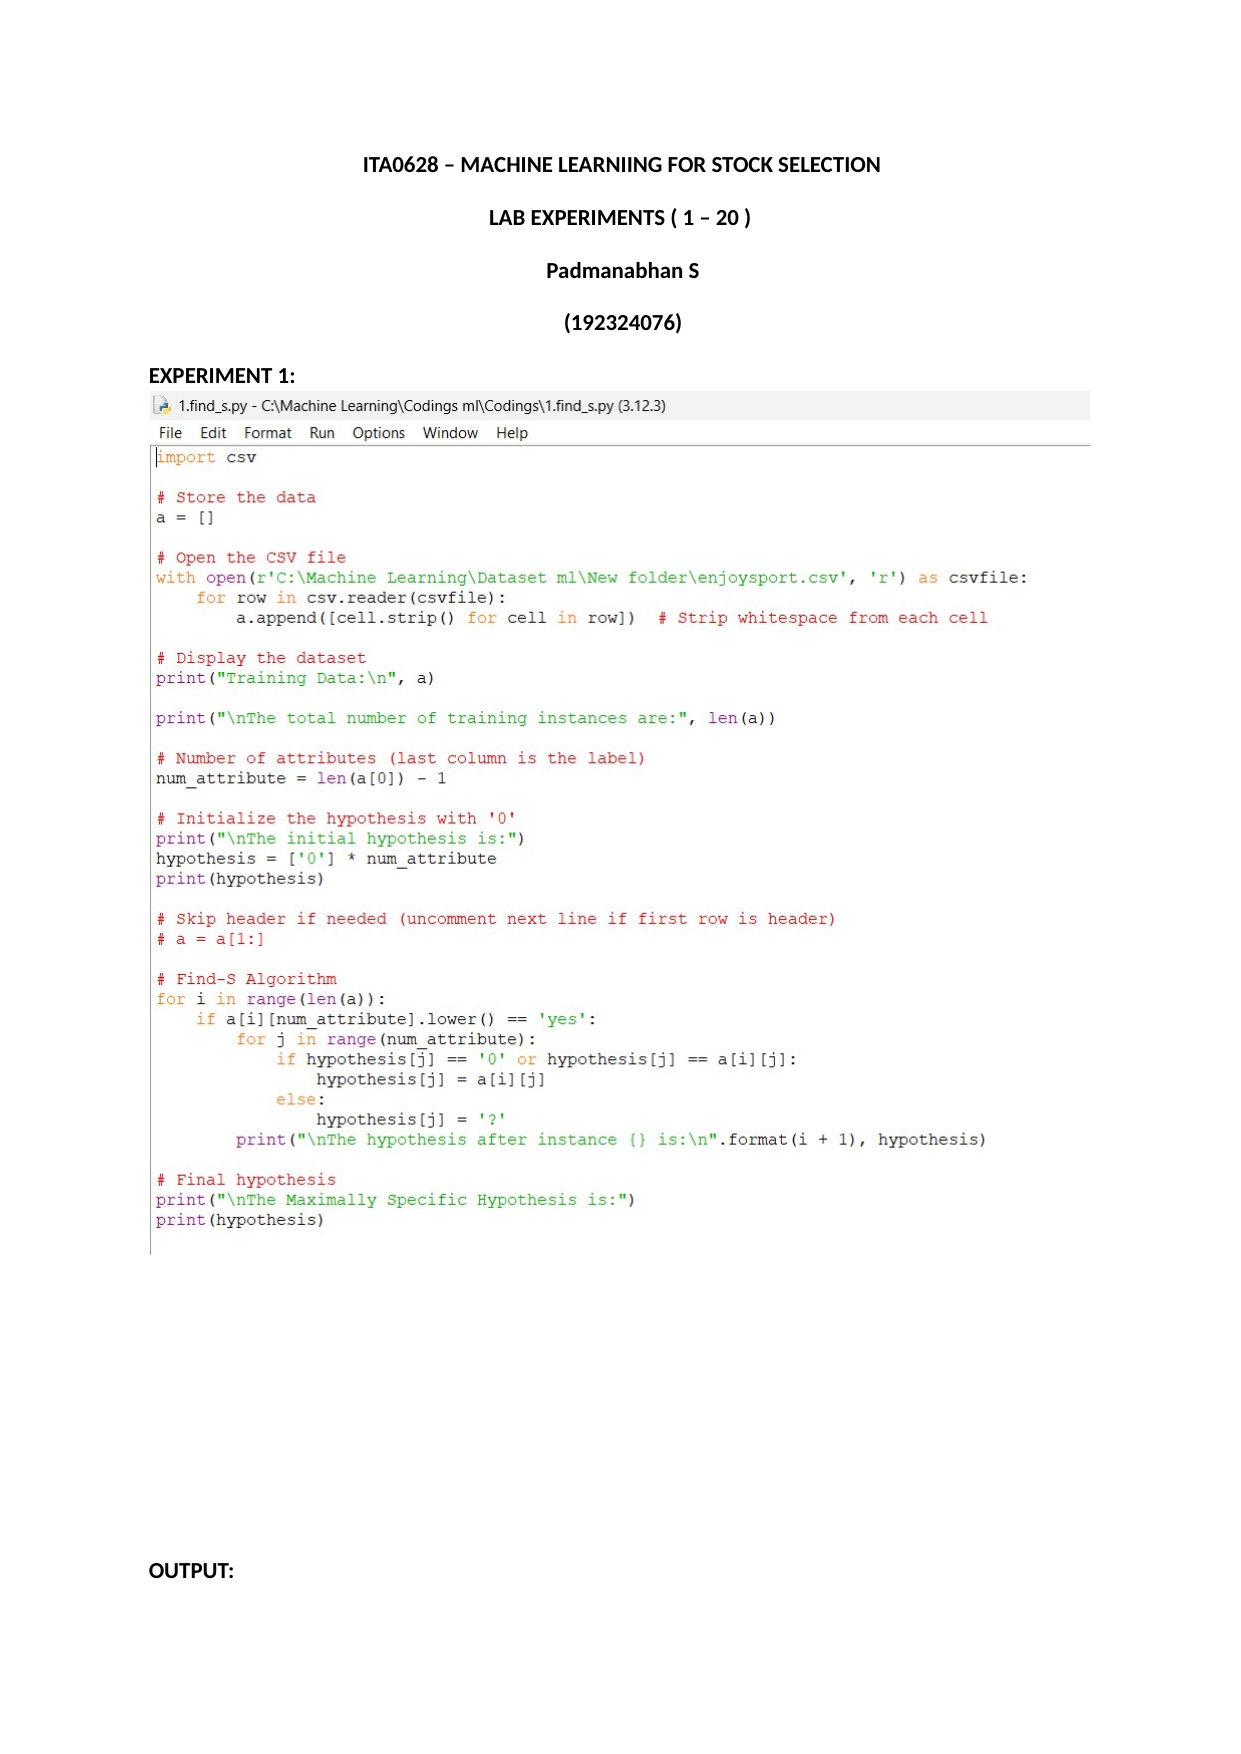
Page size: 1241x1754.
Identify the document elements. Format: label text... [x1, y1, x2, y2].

text (192324076) [522, 308, 724, 336]
text Padmanabhan S [522, 256, 724, 284]
picture [150, 391, 1091, 1255]
text ITA0628 – MACHINE LEARNIING FOR STOCK SELECTION [150, 150, 881, 178]
text EXPERIMENT 1: [148, 361, 1096, 389]
text OUTPUT: [148, 1556, 1096, 1584]
text LAB EXPERIMENTS ( 1 – 20 ) [489, 203, 1096, 231]
